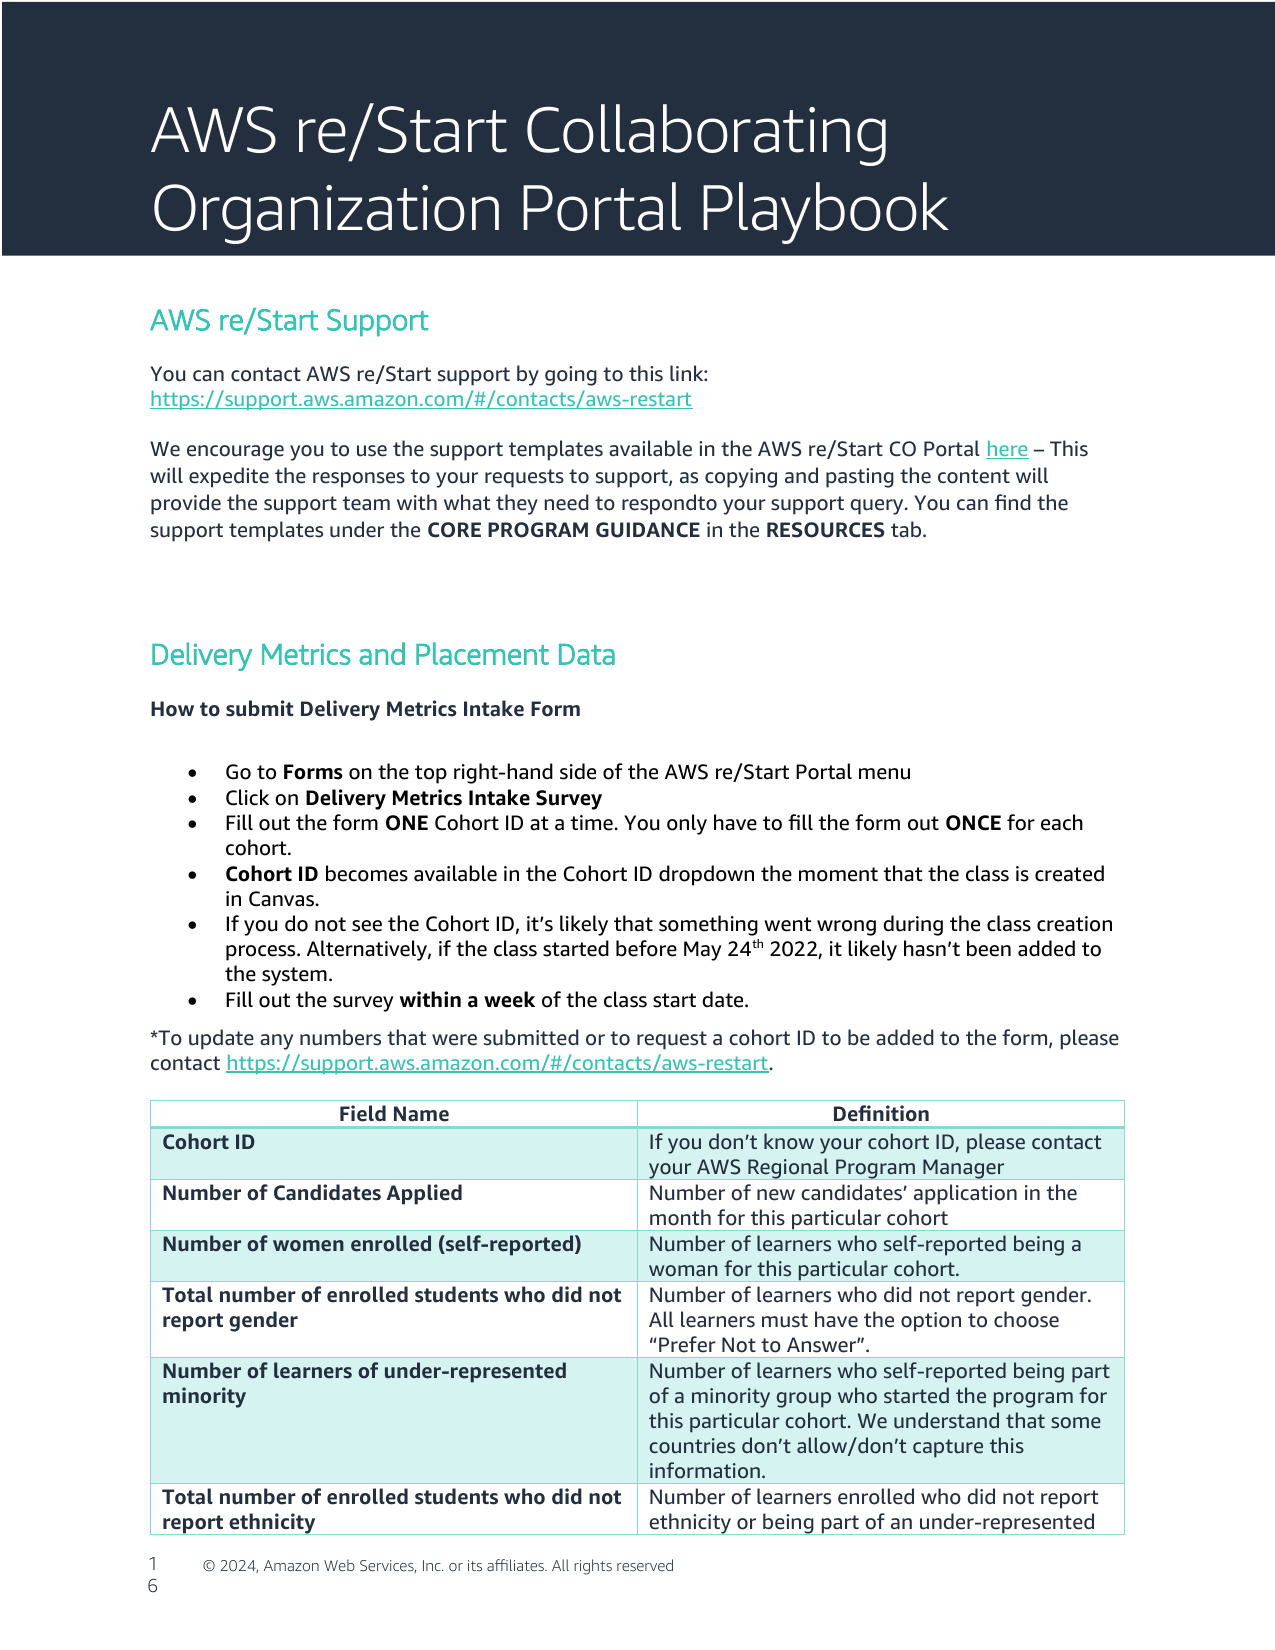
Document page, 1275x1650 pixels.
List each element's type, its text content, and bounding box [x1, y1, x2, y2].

subtitle AWS re/Start Support [150, 301, 1125, 336]
list Go to Forms on the top right-hand side of the AWS re/Start Portal menu [187, 758, 1125, 784]
text How to submit Delivery Metrics Intake Form [150, 696, 1125, 721]
subtitle Delivery Metrics and Placement Data [150, 636, 1125, 671]
table_cell Number of learners who self-reported being part of a minority group who started the program for this particular cohort. We understand that some countries don’t allow/don’t capture this information. [638, 1358, 1124, 1483]
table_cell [638, 1484, 1124, 1534]
table_cell Number of Candidates Applied [151, 1180, 637, 1230]
table_cell Number of new candidates’ application in the month for this particular cohort [638, 1180, 1124, 1230]
table_cell Number of learners who did not report gender. All learners must have the option to choose “Prefer Not to Answer”. [638, 1282, 1124, 1357]
table_cell Total number of enrolled students who did not report gender [151, 1282, 637, 1357]
list Cohort ID becomes available in the Cohort ID dropdown the moment that the class is created in Canvas. [187, 860, 1125, 911]
table_cell Number of learners who self-reported being a woman for this particular cohort. [638, 1231, 1124, 1281]
list Fill out the form ONE Cohort ID at a time. You only have to fill the form out ONCE for each cohort. [187, 809, 1125, 860]
table_cell Number of learners of under-represented minority [151, 1358, 637, 1483]
text We encourage you to use the support templates available in the AWS re/Start CO Portal here – This will expedite the responses to your requests to support, as copying and pasting the content will provide the support team with what they need to respondto your support query. You can find the support templates under the CORE PROGRAM GUIDANCE in the RESOURCES tab. [150, 436, 1125, 542]
table_header Field Name [151, 1101, 637, 1126]
text *To update any numbers that were submitted or to request a cohort ID to be added to the form, please contact https://support.aws.amazon.com/#/contacts/aws-restart. [150, 1024, 1125, 1074]
list Fill out the survey within a week of the class start date. [187, 986, 1125, 1012]
table_cell Number of women enrolled (self-reported) [151, 1231, 637, 1281]
table_cell Cohort ID [151, 1129, 637, 1179]
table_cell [151, 1484, 637, 1534]
list Click on Delivery Metrics Intake Survey [187, 784, 1125, 809]
table_header Definition [638, 1101, 1124, 1126]
text You can contact AWS re/Start support by going to this link: https://support.aws.amazon.com/#/contacts/aws-restart [150, 361, 1125, 411]
table_cell If you don’t know your cohort ID, please contact your AWS Regional Program Manager [638, 1129, 1124, 1179]
list If you do not see the Cohort ID, it’s likely that something went wrong during the class creation process. Alternatively, if the class started before May 24th 2022, it likely hasn’t been added to the system. [187, 911, 1125, 986]
